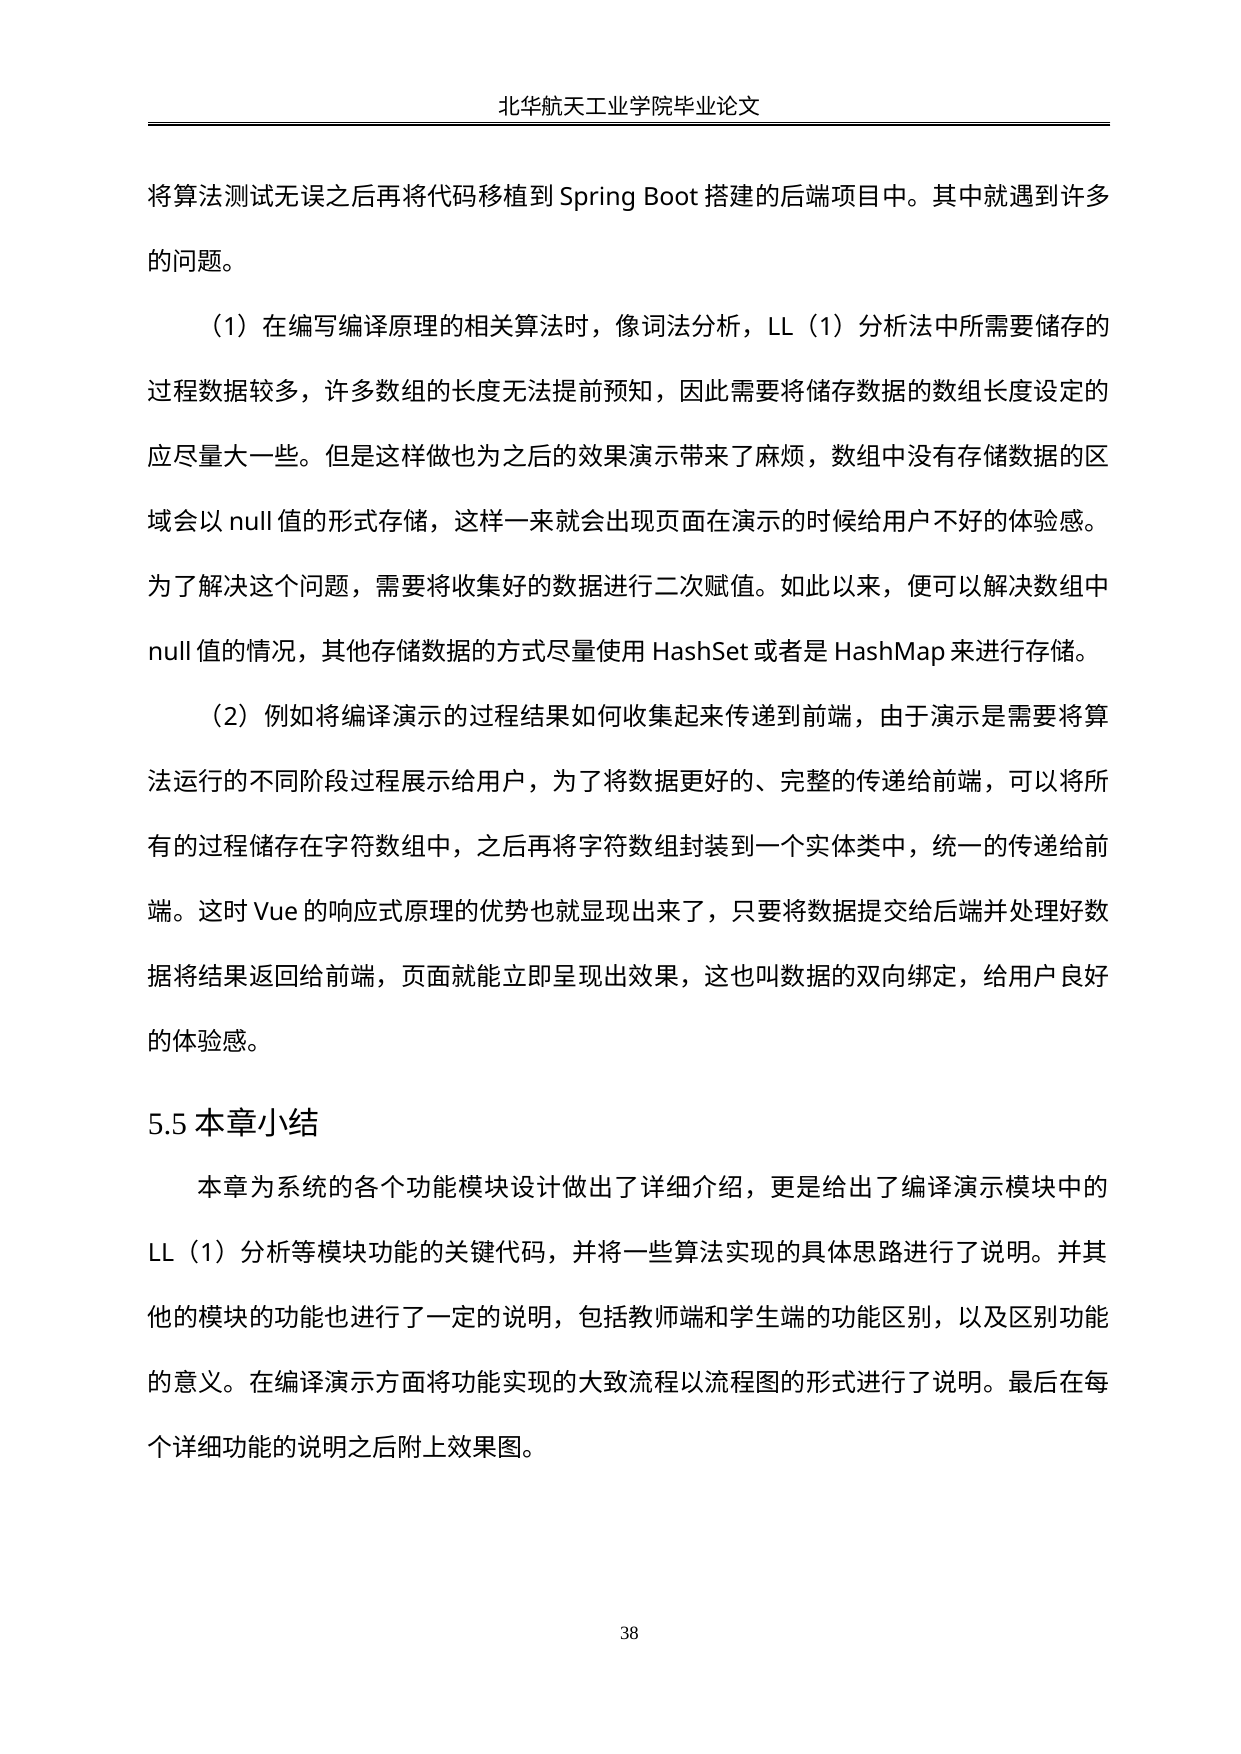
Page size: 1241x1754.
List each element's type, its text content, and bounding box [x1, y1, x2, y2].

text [148, 162, 1110, 292]
subtitle 5.5 本章小结 [148, 1088, 1110, 1153]
text 本章为系统的各个功能模块设计做出了详细介绍，更是给出了编译演示模块中的LL（1）分析等模块功能的关键代码，并将一些算法实现的具体思路进行了说明。并其他的模块的功能也进行了一定的说明，包括教师端和学生端的功能区别，以及区别功能的意义。在编译演示方面将功能实现的大致流程以流程图的形式进行了说明。最后在每个详细功能的说明之后附上效果图。 [148, 1153, 1110, 1478]
text （1）在编写编译原理的相关算法时，像词法分析，LL（1）分析法中所需要储存的过程数据较多，许多数组的长度无法提前预知，因此需要将储存数据的数组长度设定的应尽量大一些。但是这样做也为之后的效果演示带来了麻烦，数组中没有存储数据的区域会以null值的形式存储，这样一来就会出现页面在演示的时候给用户不好的体验感。为了解决这个问题，需要将收集好的数据进行二次赋值。如此以来，便可以解决数组中null值的情况，其他存储数据的方式尽量使用HashSet或者是HashMap来进行存储。 [148, 292, 1110, 682]
text （2）例如将编译演示的过程结果如何收集起来传递到前端，由于演示是需要将算法运行的不同阶段过程展示给用户，为了将数据更好的、完整的传递给前端，可以将所有的过程储存在字符数组中，之后再将字符数组封装到一个实体类中，统一的传递给前端。这时Vue的响应式原理的优势也就显现出来了，只要将数据提交给后端并处理好数据将结果返回给前端，页面就能立即呈现出效果，这也叫数据的双向绑定，给用户良好的体验感。 [148, 682, 1110, 1072]
